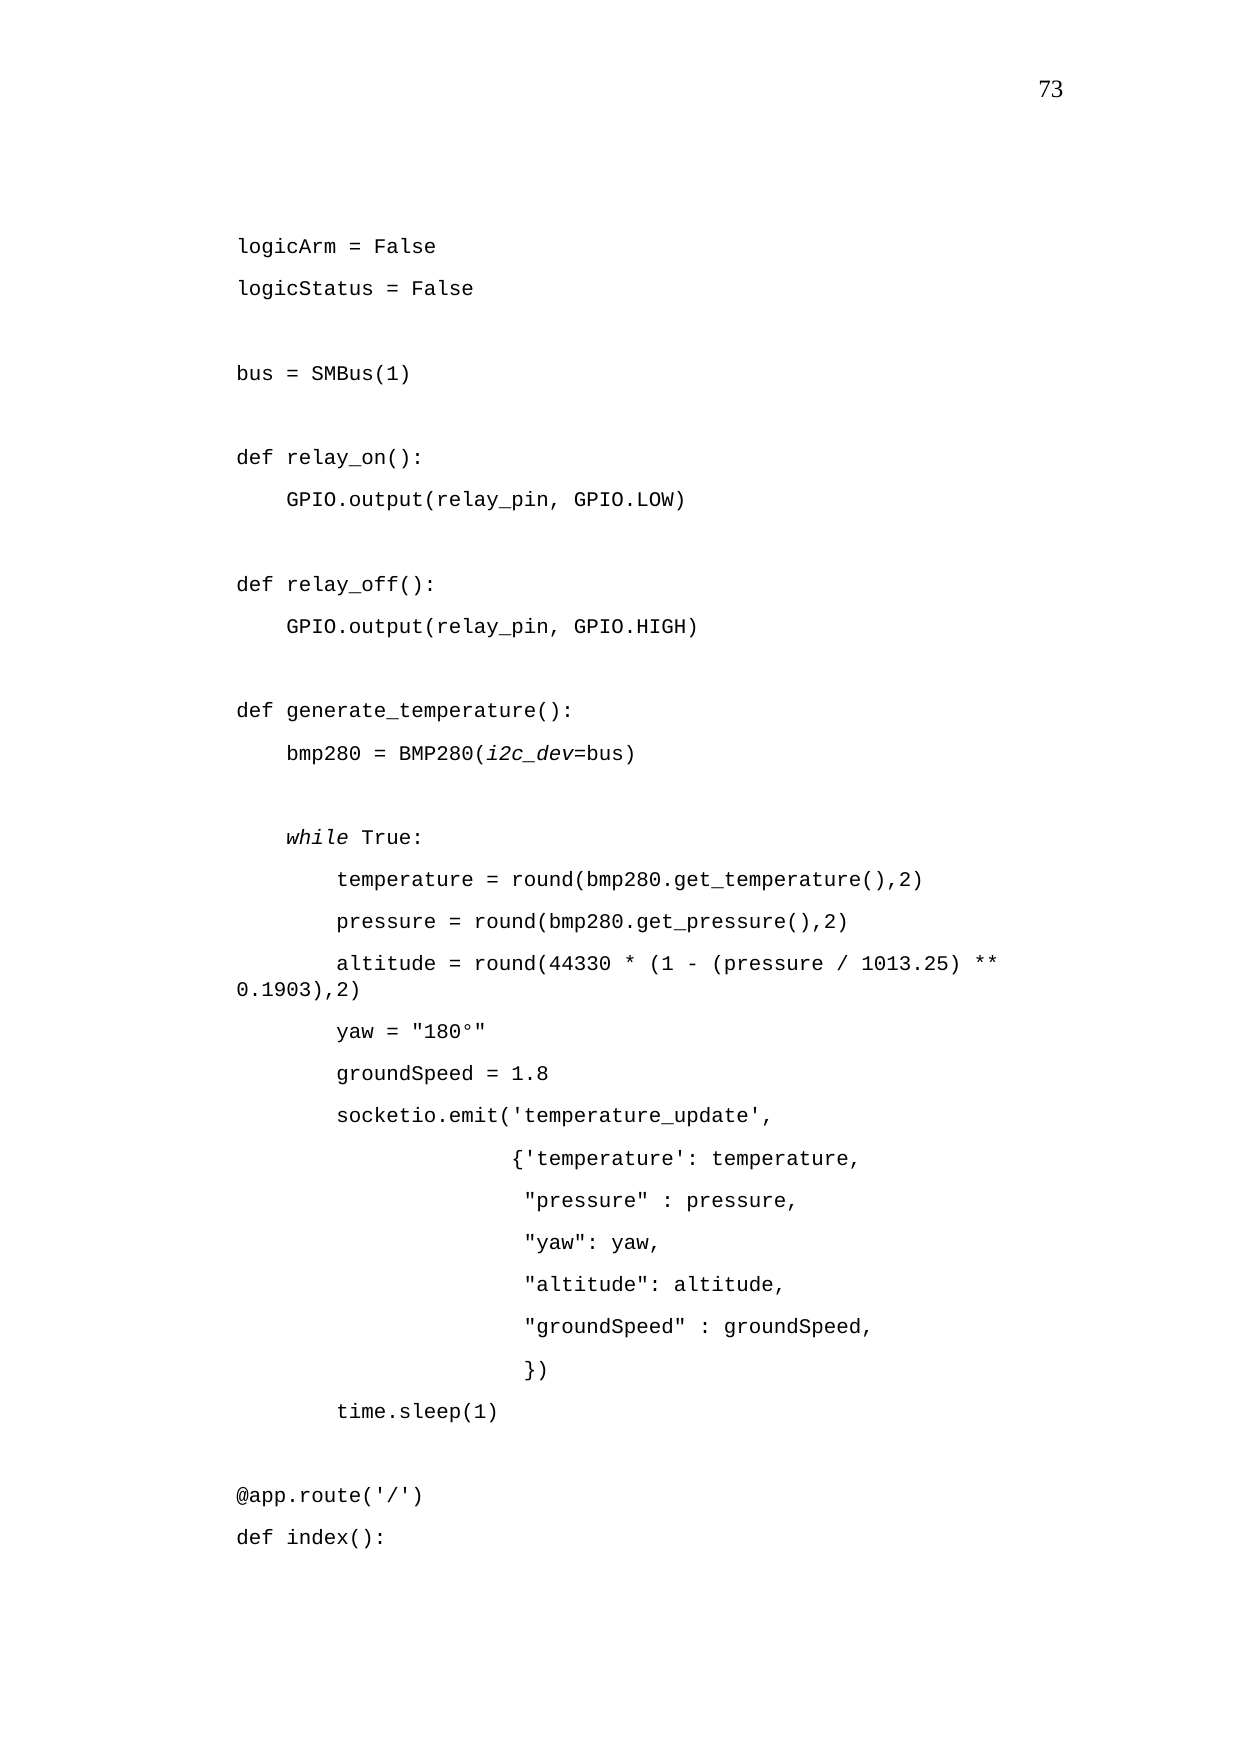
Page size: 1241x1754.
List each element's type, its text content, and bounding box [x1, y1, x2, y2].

text "altitude": altitude, [236, 1274, 1063, 1298]
text groundSpeed = 1.8 [236, 1063, 1063, 1087]
text GPIO.output(relay_pin, GPIO.HIGH) [236, 616, 1063, 639]
text "yaw": yaw, [236, 1232, 1063, 1256]
text def relay_off(): [236, 574, 1063, 597]
text socketio.emit('temperature_update', [236, 1106, 1063, 1129]
text logicArm = False [236, 236, 1063, 260]
text "groundSpeed" : groundSpeed, [236, 1316, 1063, 1340]
text {'temperature': temperature, [236, 1148, 1063, 1171]
text yaw = "180°" [236, 1021, 1063, 1045]
text @app.route('/') [236, 1485, 1063, 1509]
text temperature = round(bmp280.get_temperature(),2) [236, 869, 1063, 893]
text logicStatus = False [236, 278, 1063, 302]
text bmp280 = BMP280(i2c_dev=bus) [236, 742, 1063, 766]
text bus = SMBus(1) [236, 363, 1063, 386]
text }) [236, 1359, 1063, 1382]
text time.sleep(1) [236, 1401, 1063, 1424]
text altitude = round(44330 * (1 - (pressure / 1013.25) ** 0.1903),2) [236, 953, 1063, 1003]
text def index(): [236, 1527, 1063, 1551]
text def generate_temperature(): [236, 700, 1063, 724]
text pressure = round(bmp280.get_pressure(),2) [236, 911, 1063, 935]
text while True: [236, 827, 1063, 851]
text def relay_on(): [236, 447, 1063, 471]
text GPIO.output(relay_pin, GPIO.LOW) [236, 489, 1063, 513]
text "pressure" : pressure, [236, 1190, 1063, 1213]
